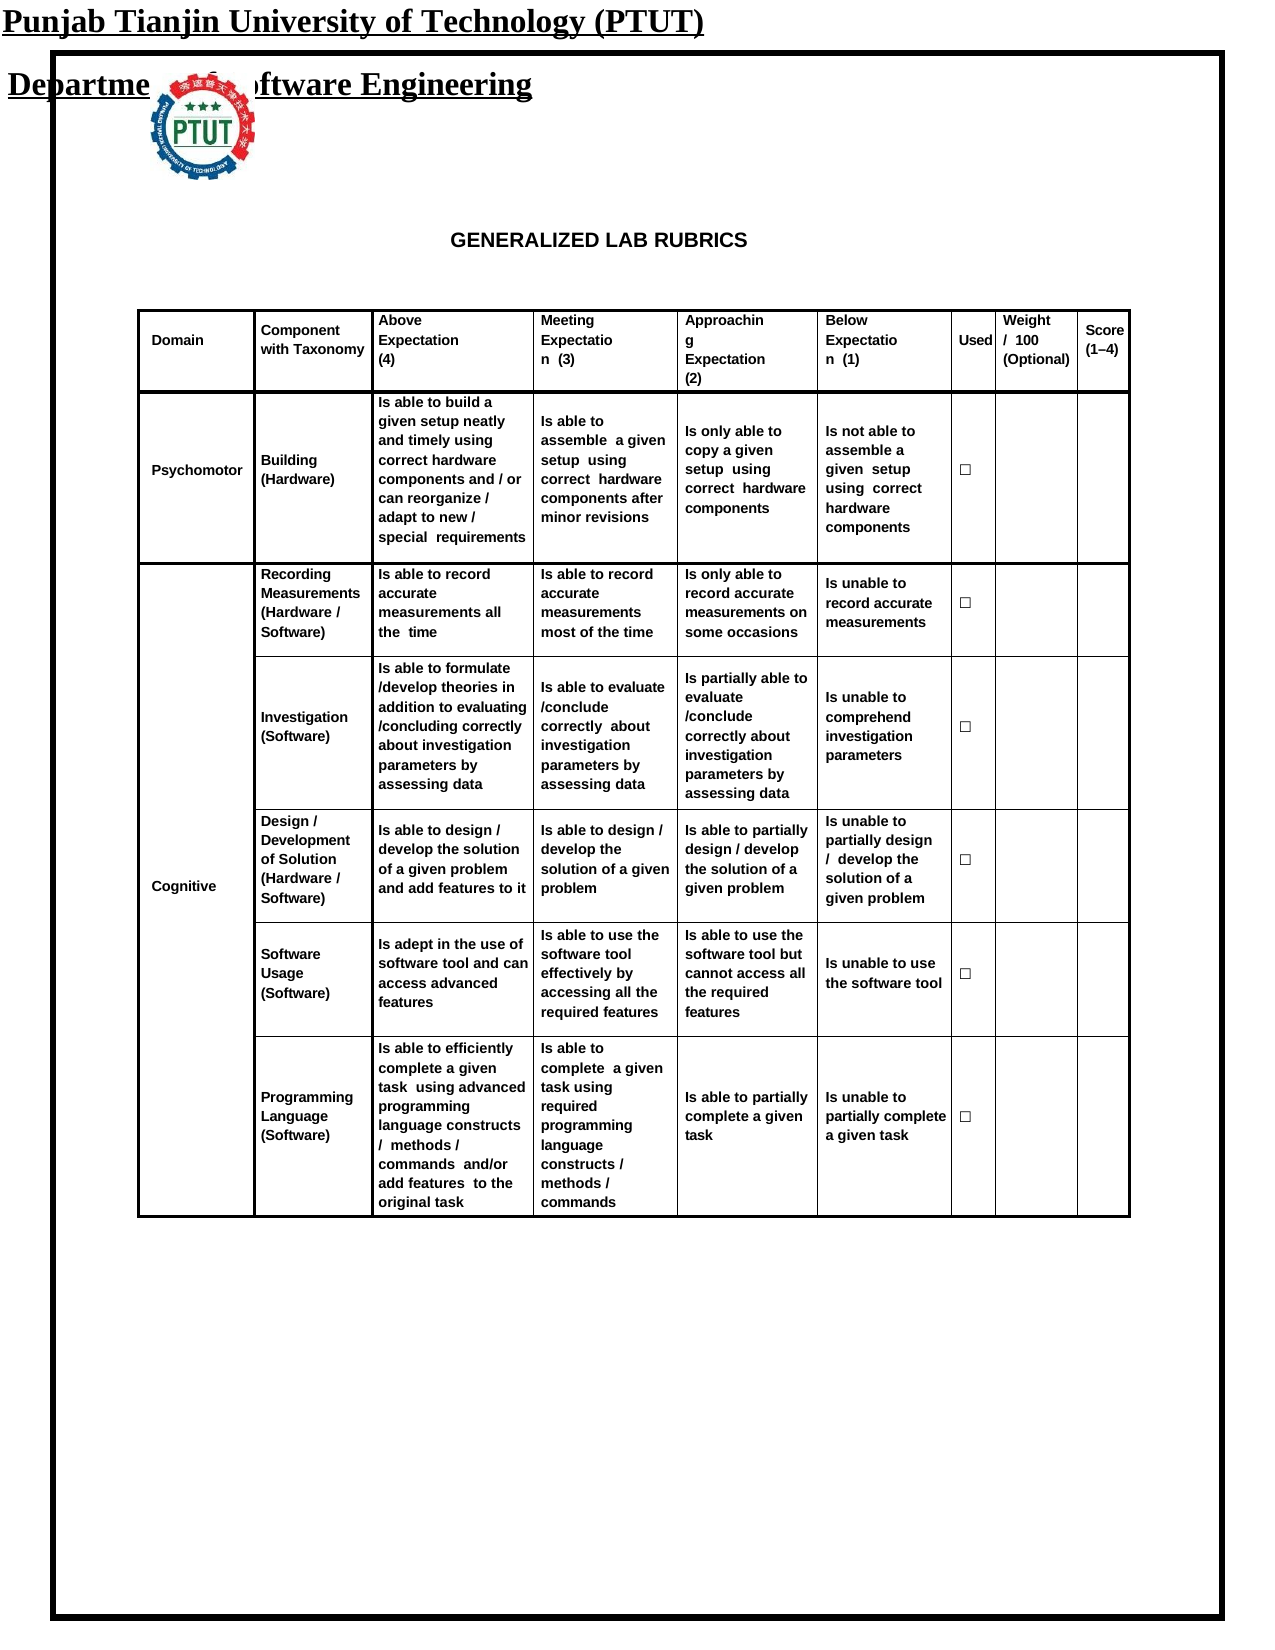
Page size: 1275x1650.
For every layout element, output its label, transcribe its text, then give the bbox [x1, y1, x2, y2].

table_cell [1078, 1037, 1128, 1215]
table_cell Is able to design / develop the solution of a given problem [534, 810, 677, 922]
table_cell Is able to design / develop the solution of a given problem and add features to it [374, 810, 533, 922]
table_cell Is able to use the software tool but cannot access all the required features [678, 923, 817, 1036]
table_cell [996, 657, 1077, 808]
table_cell Is only able to record accurate measurements on some occasions [678, 565, 817, 656]
table_cell Is only able to copy a given setup using correct hardware components [678, 394, 817, 562]
table_cell Is able to partially design / develop the solution of a given problem [678, 810, 817, 922]
table_cell Is unable to partially design / develop the solution of a given problem [818, 810, 951, 922]
table_header Approaching Expectation (2) [678, 312, 817, 390]
table_cell [996, 1037, 1077, 1215]
table_cell [1078, 810, 1128, 922]
table_cell Is able to record accurate measurements all the time [374, 565, 533, 656]
table_cell [1078, 923, 1128, 1036]
table_cell [1078, 394, 1128, 562]
table_header Component with Taxonomy [256, 312, 371, 390]
table_cell ☐ [952, 923, 995, 1036]
table_header Weight / 100 (Optional) [996, 312, 1077, 390]
table_cell Cognitive [140, 565, 253, 1215]
table_cell Is partially able to evaluate /conclude correctly about investigation parameters by assessing data [678, 657, 817, 808]
table_cell Design / Development of Solution (Hardware / Software) [256, 810, 371, 922]
table_cell Programming Language (Software) [256, 1037, 371, 1215]
table_header Below Expectation (1) [818, 312, 951, 390]
table_cell Investigation (Software) [256, 657, 371, 808]
table_cell Is able to efficiently complete a given task using advanced programming language constructs / methods / commands and/or add features to the original task [374, 1037, 533, 1215]
table_cell ☐ [952, 657, 995, 808]
table_cell [996, 565, 1077, 656]
table_header Above Expectation (4) [374, 312, 533, 390]
table_header Domain [140, 312, 253, 390]
table_cell Is able to evaluate /conclude correctly about investigation parameters by assessing data [534, 657, 677, 808]
table_cell Is unable to partially complete a given task [818, 1037, 951, 1215]
table_header Score (1–4) [1078, 312, 1128, 390]
table_cell Software Usage (Software) [256, 923, 371, 1036]
table_cell [1078, 657, 1128, 808]
table_cell ☐ [952, 810, 995, 922]
table_header Used [952, 312, 995, 390]
table_cell [1078, 565, 1128, 656]
table_cell Is able to assemble a given setup using correct hardware components after minor revisions [534, 394, 677, 562]
table_cell Is unable to comprehend investigation parameters [818, 657, 951, 808]
table_cell [996, 394, 1077, 562]
table_cell Is able to formulate /develop theories in addition to evaluating /concluding correctly about investigation parameters by assessing data [374, 657, 533, 808]
table_cell Psychomotor [140, 394, 253, 562]
text GENERALIZED LAB RUBRICS [450, 228, 1142, 252]
table_cell Is able to build a given setup neatly and timely using correct hardware components and / or can reorganize / adapt to new / special requirements [374, 394, 533, 562]
table_cell Is able to partially complete a given task [678, 1037, 817, 1215]
table_cell ☐ [952, 565, 995, 656]
table_cell Is unable to record accurate measurements [818, 565, 951, 656]
table_cell ☐ [952, 394, 995, 562]
table_header Meeting Expectation (3) [534, 312, 677, 390]
picture [150, 73, 255, 180]
table_cell [996, 923, 1077, 1036]
table_cell Is adept in the use of software tool and can access advanced features [374, 923, 533, 1036]
table_cell Is able to complete a given task using required programming language constructs / methods / commands [534, 1037, 677, 1215]
table_cell Building (Hardware) [256, 394, 371, 562]
table_cell Is able to record accurate measurements most of the time [534, 565, 677, 656]
table_cell [996, 810, 1077, 922]
table_cell Recording Measurements (Hardware / Software) [256, 565, 371, 656]
table_cell Is able to use the software tool effectively by accessing all the required features [534, 923, 677, 1036]
table_cell ☐ [952, 1037, 995, 1215]
table_cell Is unable to use the software tool [818, 923, 951, 1036]
table_cell Is not able to assemble a given setup using correct hardware components [818, 394, 951, 562]
